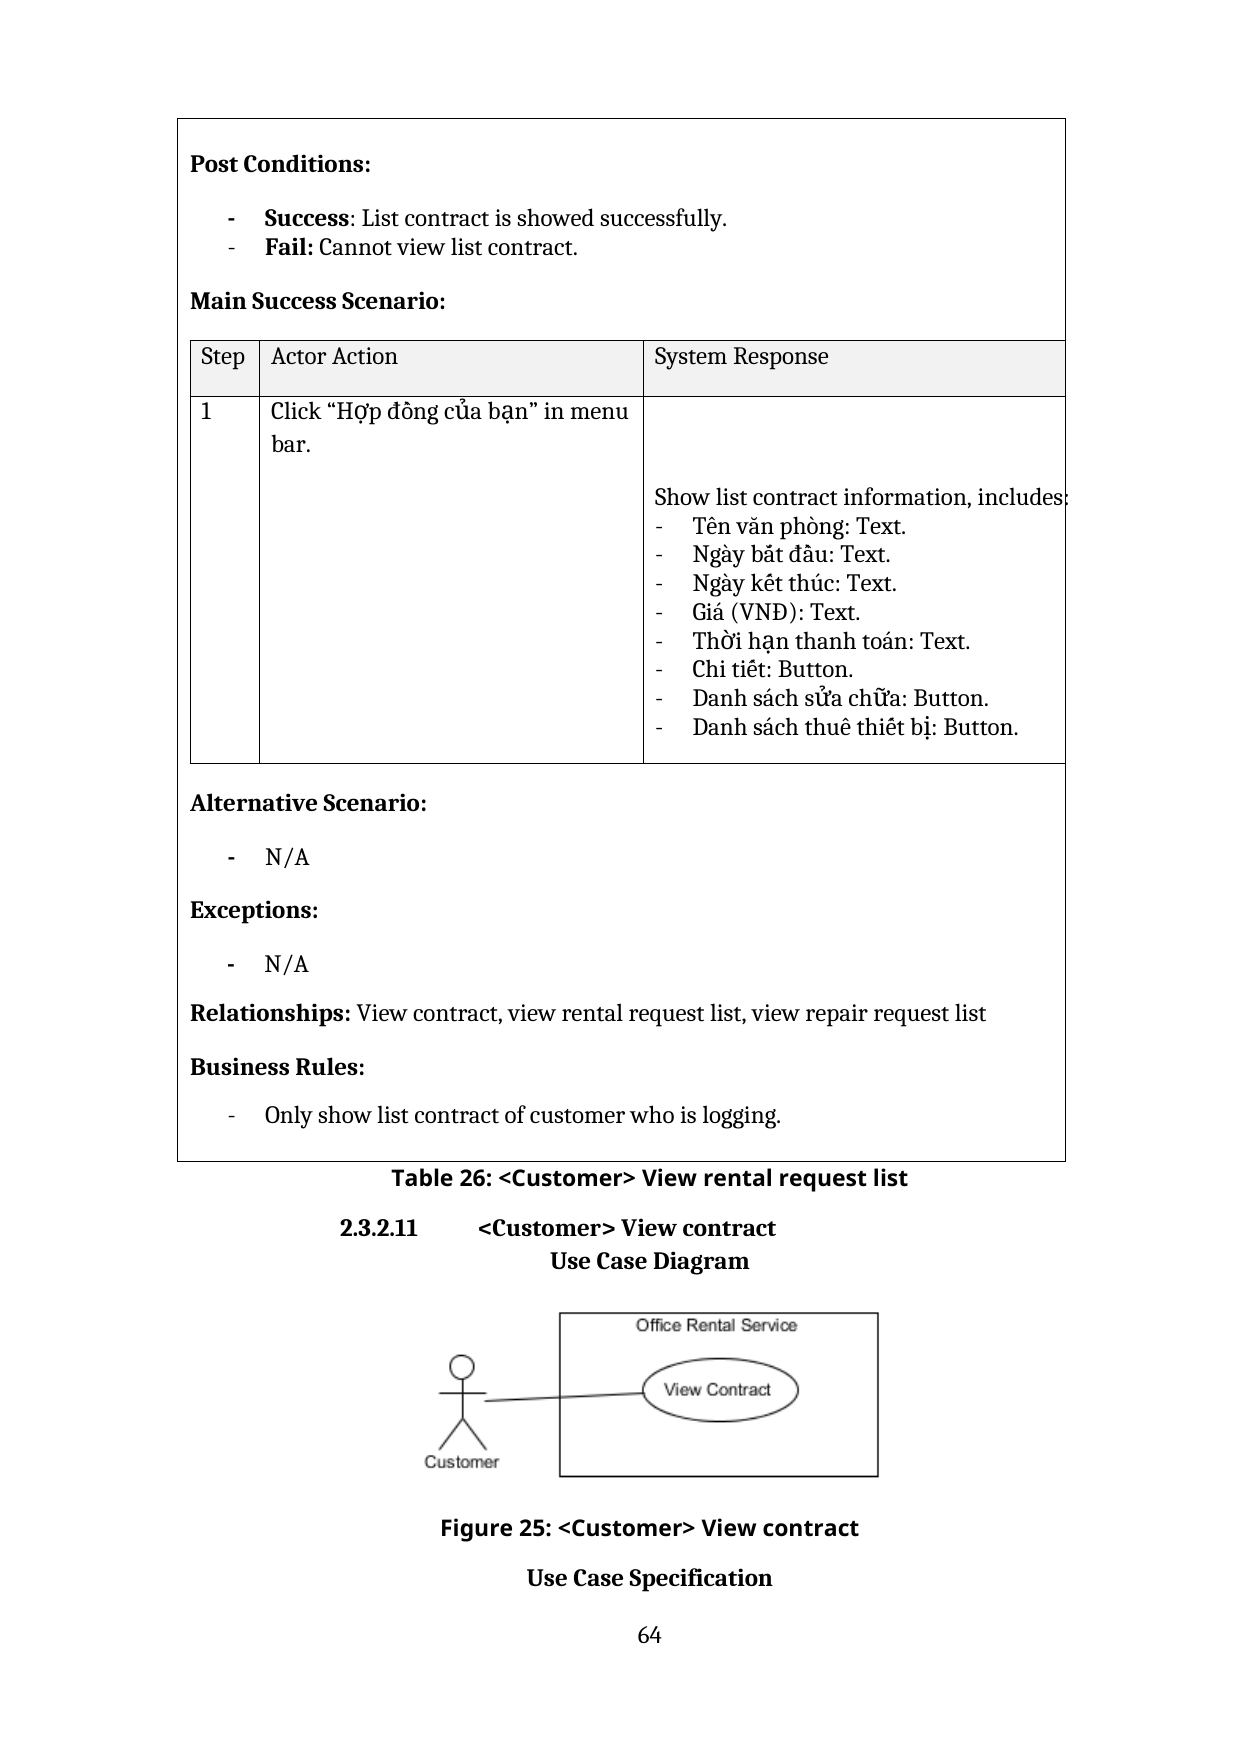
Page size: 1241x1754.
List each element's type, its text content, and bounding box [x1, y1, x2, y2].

subtitle <Customer> View contract [340, 1214, 1122, 1243]
text Use Case Specification [177, 1564, 1122, 1593]
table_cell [178, 119, 1065, 1161]
picture [409, 1300, 890, 1487]
text Use Case Diagram [177, 1247, 1122, 1276]
